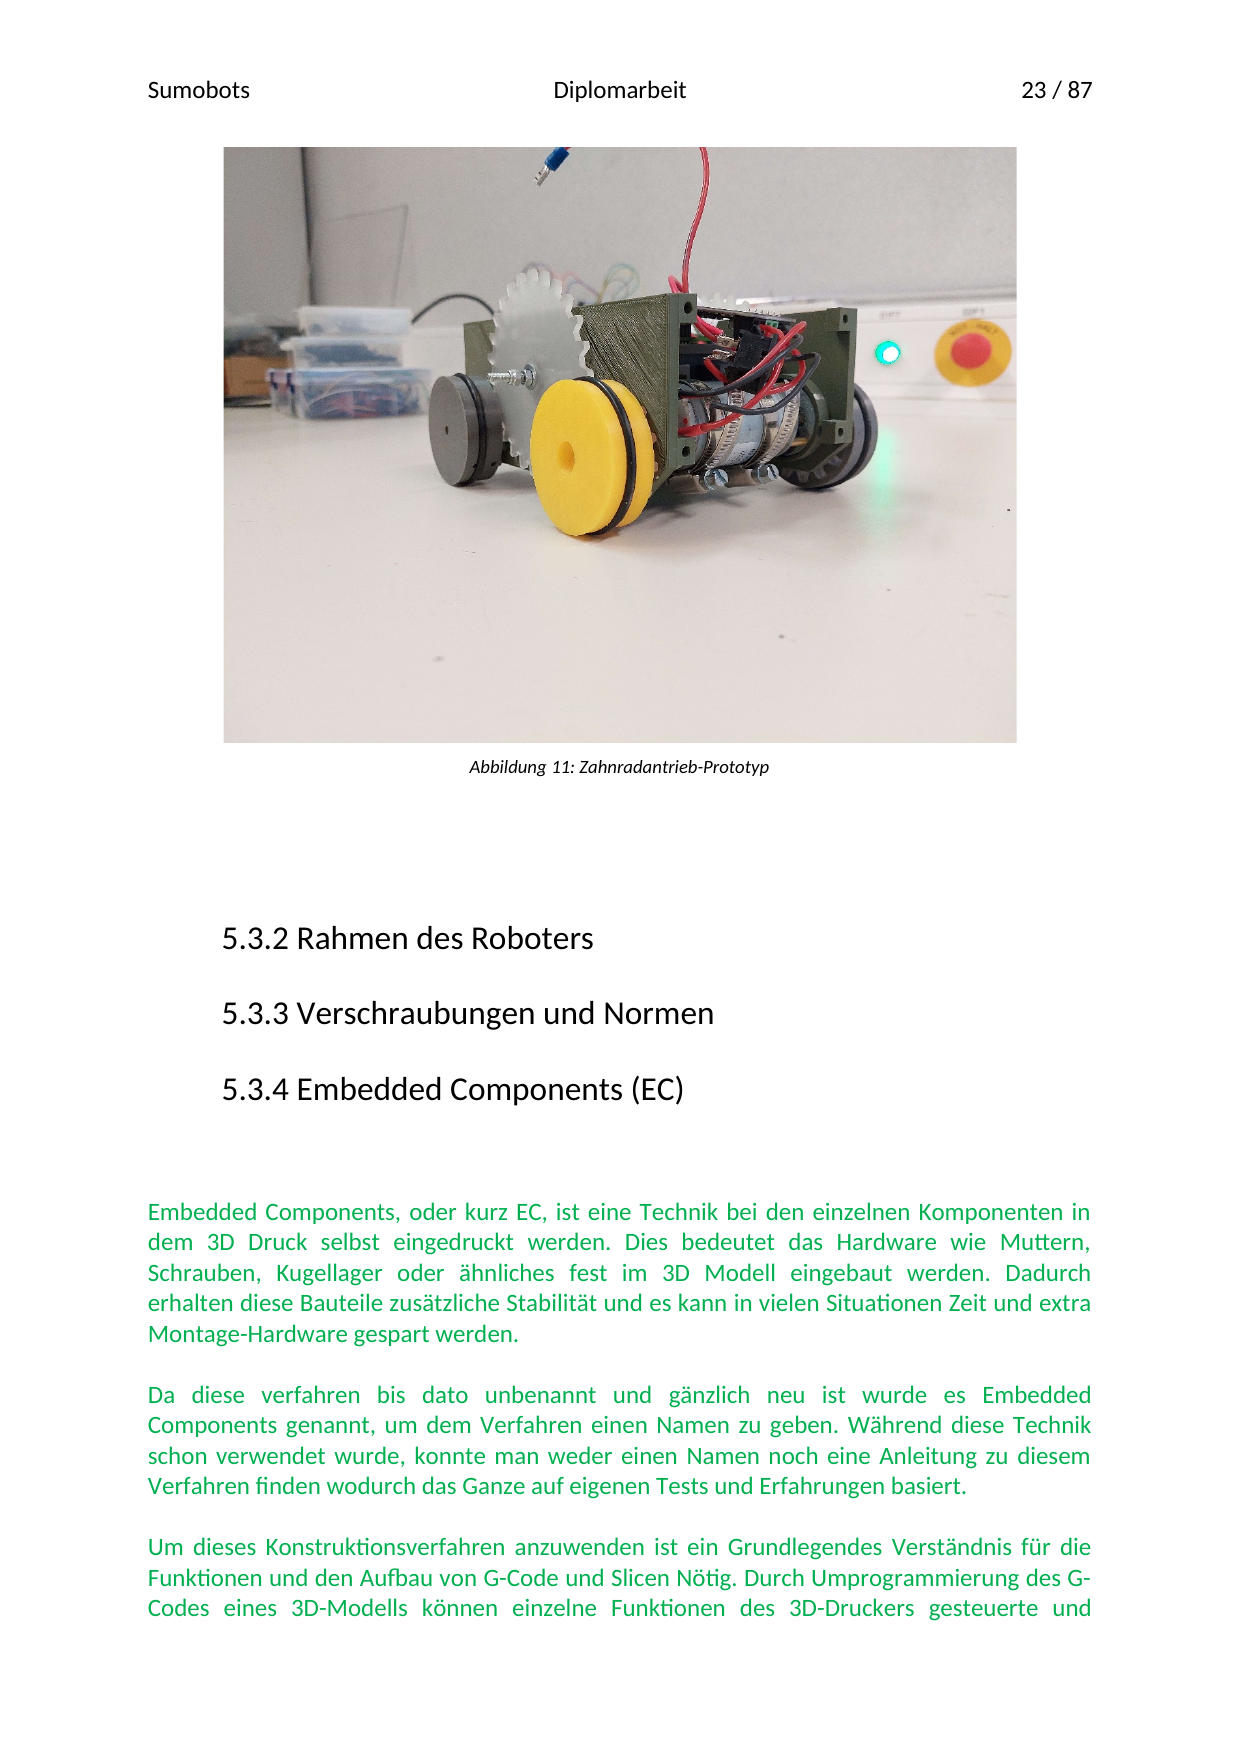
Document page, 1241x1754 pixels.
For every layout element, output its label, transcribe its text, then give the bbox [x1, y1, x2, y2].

text Da diese verfahren bis dato unbenannt und gänzlich neu ist wurde es Embedded Components genannt, um dem Verfahren einen Namen zu geben. Während diese Technik schon verwendet wurde, konnte man weder einen Namen noch eine Anleitung zu diesem Verfahren finden wodurch das Ganze auf eigenen Tests und Erfahrungen basiert. [148, 1379, 1093, 1501]
subtitle Rahmen des Roboters [221, 917, 1093, 958]
subtitle Embedded Components (EC) [221, 1068, 1093, 1108]
text Abbildung 11: Zahnradantrieb-Prototyp [148, 755, 1093, 778]
text Embedded Components, oder kurz EC, ist eine Technik bei den einzelnen Komponenten in dem 3D Druck selbst eingedruckt werden. Dies bedeutet das Hardware wie Muttern, Schrauben, Kugellager oder ähnliches fest im 3D Modell eingebaut werden. Dadurch erhalten diese Bauteile zusätzliche Stabilität und es kann in vielen Situationen Zeit und extra Montage-Hardware gespart werden. [148, 1196, 1093, 1348]
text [148, 1531, 1093, 1623]
picture [223, 147, 1017, 743]
subtitle Verschraubungen und Normen [221, 992, 1093, 1033]
